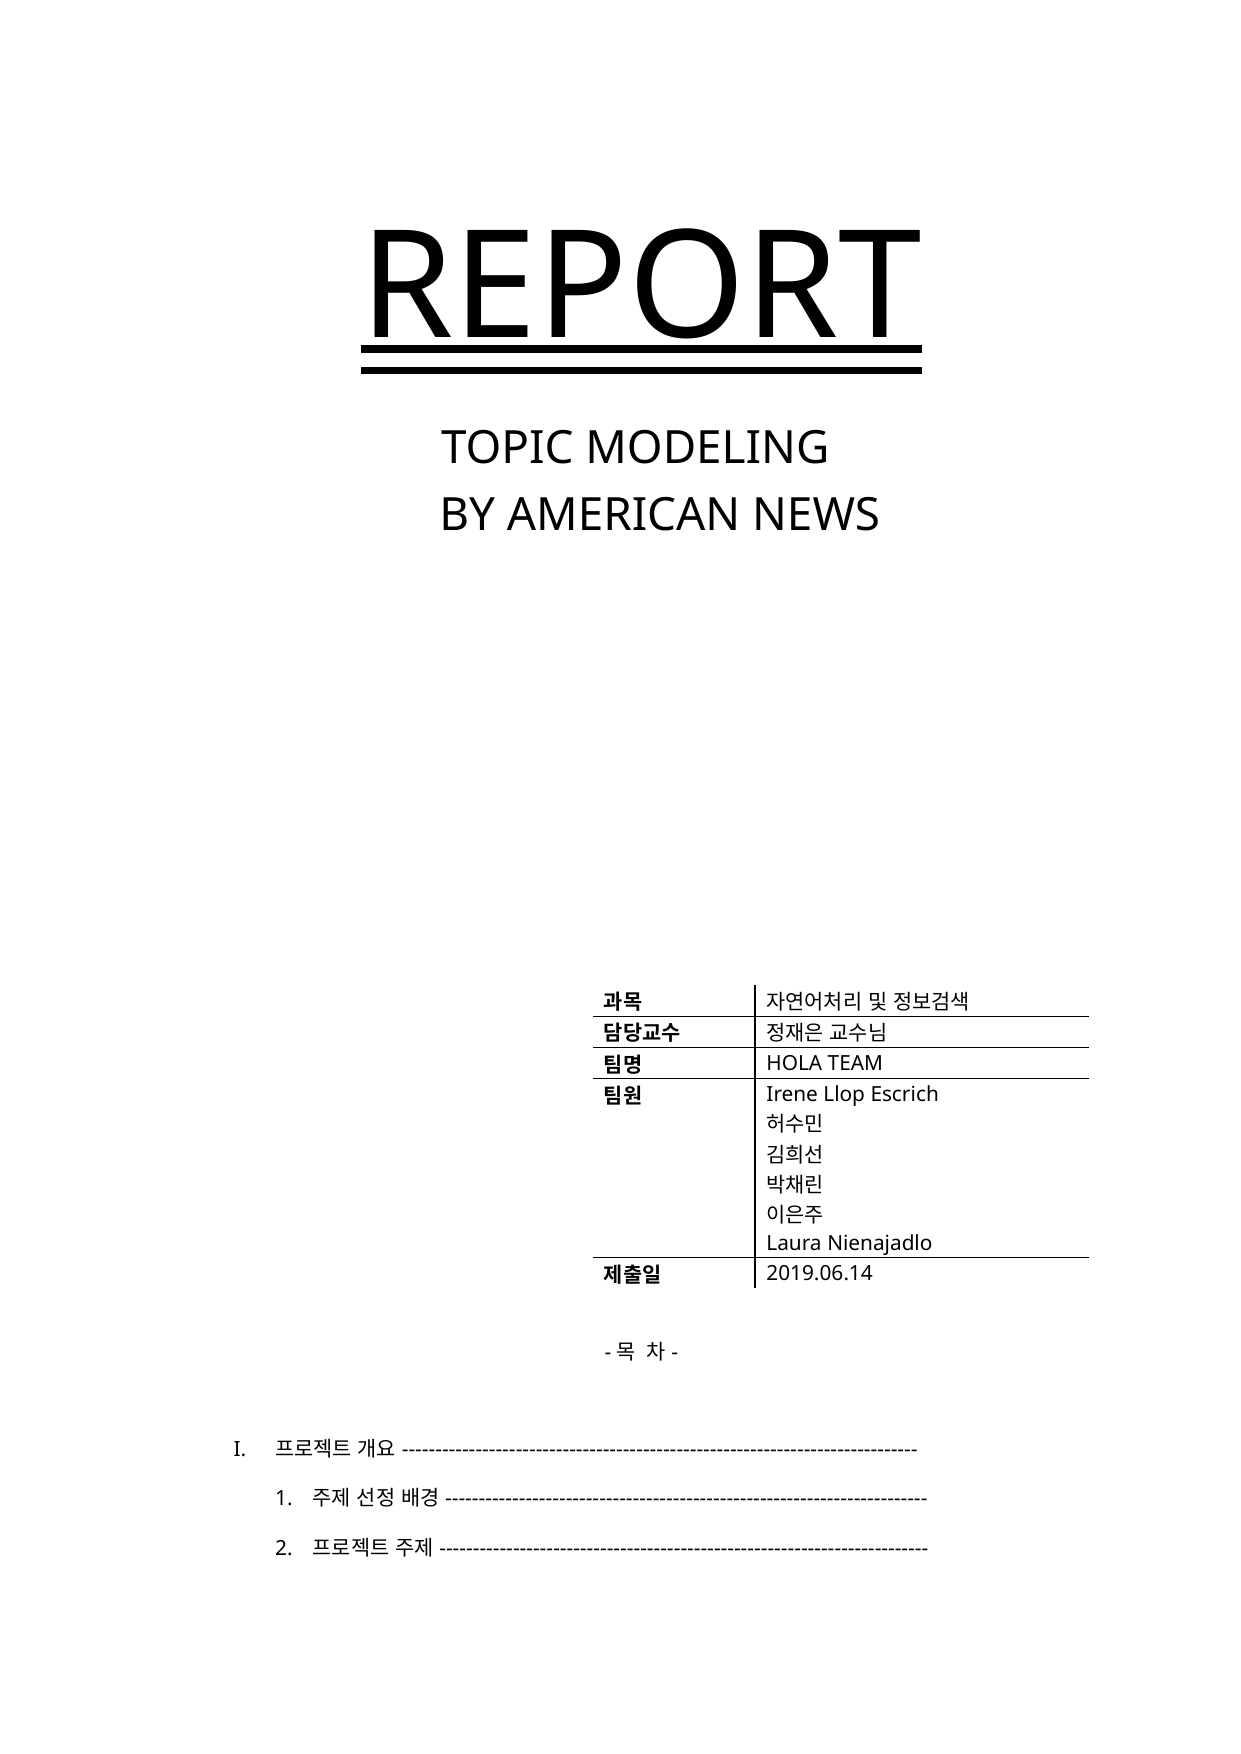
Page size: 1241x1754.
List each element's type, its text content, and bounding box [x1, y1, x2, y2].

table_cell HOLA TEAM [756, 1048, 1089, 1078]
table_cell 팀명 [593, 1048, 754, 1078]
table_header 자연어처리 및 정보검색 [756, 985, 1089, 1016]
list 프로젝트 개요 ----------------------------------------------------------------------------- [233, 1432, 1090, 1462]
table_cell 2019.06.14 [756, 1258, 1089, 1288]
table_cell Irene Llop Escrich 허수민 김희선 박채린 이은주 Laura Nienajadlo [756, 1079, 1089, 1257]
table_cell 제출일 [593, 1258, 754, 1288]
list 주제 선정 배경 ------------------------------------------------------------------------ [275, 1481, 1090, 1512]
table_cell 팀원 [593, 1079, 754, 1257]
text - 목 차 - [192, 1335, 1090, 1366]
text REPORT [192, 177, 1090, 381]
text TOPIC MODELING BY AMERICAN NEWS [192, 414, 1090, 544]
table_cell 담당교수 [593, 1017, 754, 1047]
list 프로젝트 주제 ------------------------------------------------------------------------- [275, 1531, 1090, 1561]
table_cell 정재은 교수님 [756, 1017, 1089, 1047]
table_header 과목 [593, 985, 754, 1016]
